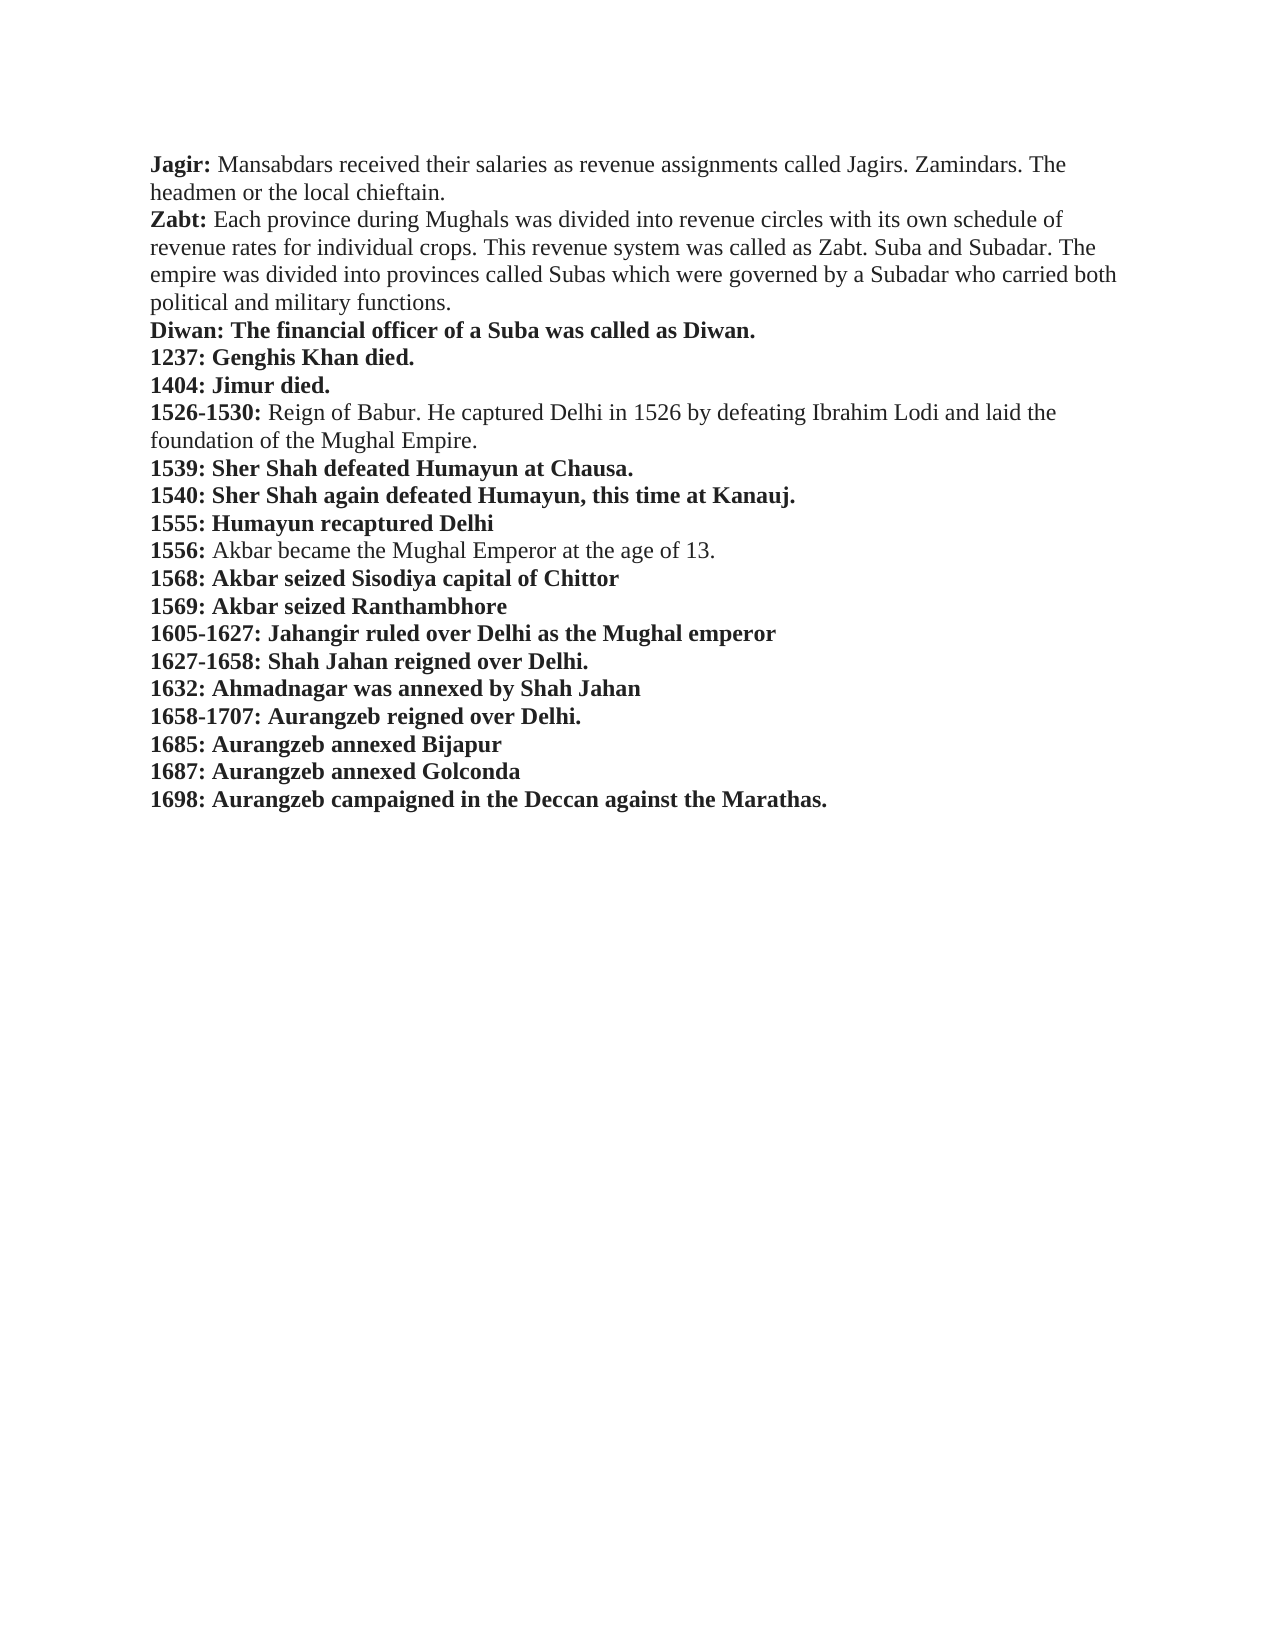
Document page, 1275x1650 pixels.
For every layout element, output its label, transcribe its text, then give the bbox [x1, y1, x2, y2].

text Diwan: The financial officer of a Suba was called as Diwan. [150, 316, 1125, 343]
text 1568: Akbar seized Sisodiya capital of Chittor [150, 564, 1125, 592]
text Zabt: Each province during Mughals was divided into revenue circles with its own schedule of revenue rates for individual crops. This revenue system was called as Zabt. Suba and Subadar. The empire was divided into provinces called Subas which were governed by a Subadar who carried both political and military functions. [150, 205, 1125, 316]
text 1658-1707: Aurangzeb reigned over Delhi. [150, 702, 1125, 730]
text 1404: Jimur died. [150, 371, 1125, 398]
text 1569: Akbar seized Ranthambhore [150, 592, 1125, 619]
text 1237: Genghis Khan died. [150, 343, 1125, 371]
text 1605-1627: Jahangir ruled over Delhi as the Mughal emperor [150, 619, 1125, 647]
text Jagir: Mansabdars received their salaries as revenue assignments called Jagirs. Zamindars. The headmen or the local chieftain. [150, 150, 1125, 205]
text 1627-1658: Shah Jahan reigned over Delhi. [150, 647, 1125, 674]
text 1687: Aurangzeb annexed Golconda [150, 757, 1125, 785]
text 1555: Humayun recaptured Delhi [150, 509, 1125, 536]
text 1540: Sher Shah again defeated Humayun, this time at Kanauj. [150, 481, 1125, 509]
text 1685: Aurangzeb annexed Bijapur [150, 730, 1125, 757]
text 1698: Aurangzeb campaigned in the Deccan against the Marathas. [150, 785, 1125, 812]
text 1539: Sher Shah defeated Humayun at Chausa. [150, 454, 1125, 481]
text 1526-1530: Reign of Babur. He captured Delhi in 1526 by defeating Ibrahim Lodi and laid the foundation of the Mughal Empire. [150, 398, 1125, 454]
text 1632: Ahmadnagar was annexed by Shah Jahan [150, 674, 1125, 702]
text 1556: Akbar became the Mughal Emperor at the age of 13. [150, 536, 1125, 564]
